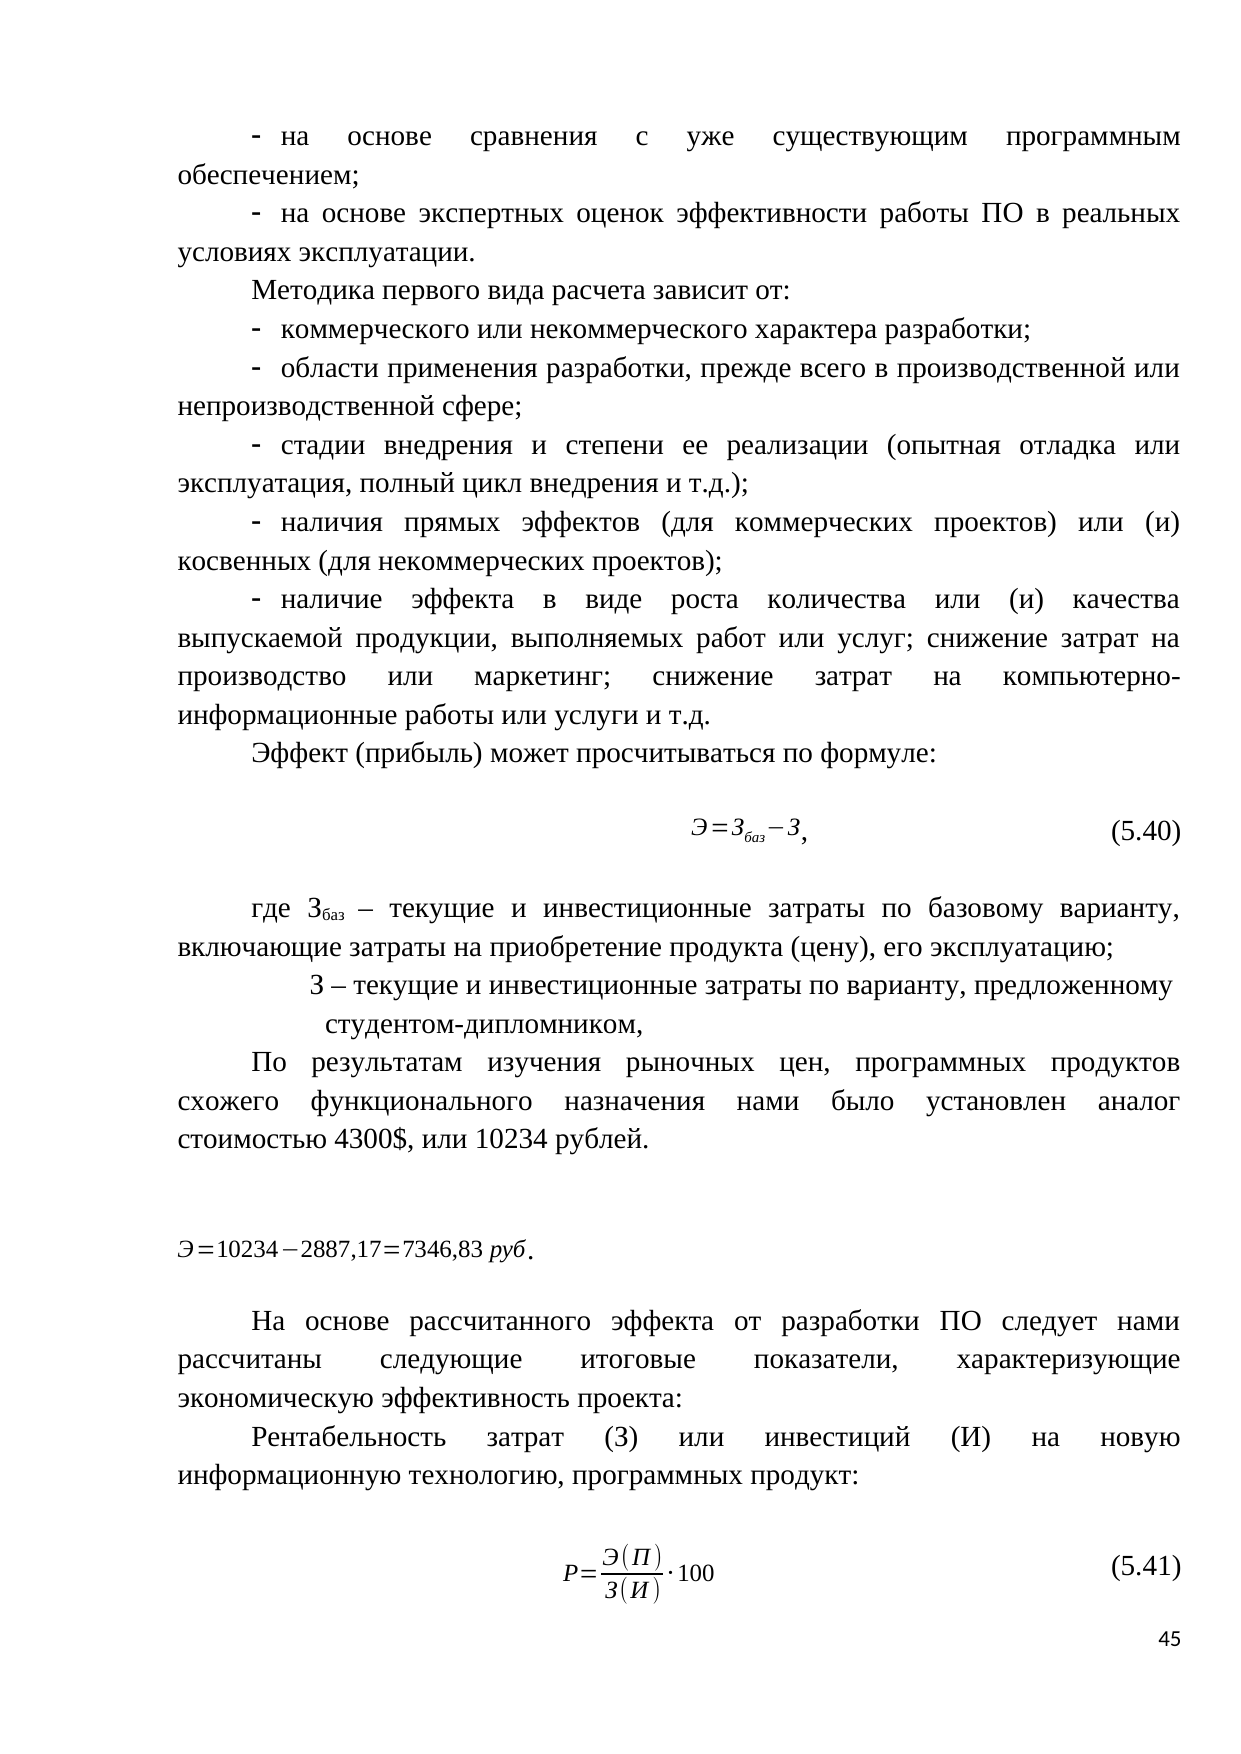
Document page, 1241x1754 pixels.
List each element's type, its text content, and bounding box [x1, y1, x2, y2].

text Рентабельность затрат (З) или инвестиций (И) на новую информационную технологию, программных продукт: [177, 1419, 1181, 1491]
text Методика первого вида расчета зависит от: [177, 272, 1181, 306]
list на основе сравнения с уже существующим программным обеспечением; [177, 118, 1181, 190]
list области применения разработки, прежде всего в производственной или непроизводственной сфере; [177, 350, 1181, 422]
list наличие эффекта в виде роста количества или (и) качества выпускаемой продукции, выполняемых работ или услуг; снижение затрат на производство или маркетинг; снижение затрат на компьютерно-информационные работы или услуги и т.д. [177, 581, 1181, 731]
text З – текущие и инвестиционные затраты по варианту, предложенному студентом-дипломником, [177, 967, 1181, 1039]
list коммерческого или некоммерческого характера разработки; [177, 311, 1181, 345]
text На основе рассчитанного эффекта от разработки ПО следует нами рассчитаны следующие итоговые показатели, характеризующие экономическую эффективность проекта: [177, 1303, 1181, 1414]
list наличия прямых эффектов (для коммерческих проектов) или (и) косвенных (для некоммерческих проектов); [177, 504, 1181, 576]
text где Збаз – текущие и инвестиционные затраты по базовому варианту, включающие затраты на приобретение продукта (цену), его эксплуатацию; [177, 890, 1181, 962]
list стадии внедрения и степени ее реализации (опытная отладка или эксплуатация, полный цикл внедрения и т.д.); [177, 427, 1181, 499]
text , (5.40) [177, 813, 1181, 847]
text . [177, 1198, 1181, 1299]
text Эффект (прибыль) может просчитываться по формуле: [177, 736, 1181, 769]
list на основе экспертных оценок эффективности работы ПО в реальных условиях эксплуатации. [177, 195, 1181, 267]
text По результатам изучения рыночных цен, программных продуктов схожего функционального назначения нами было установлен аналог стоимостью 4300$, или 10234 рублей. [177, 1044, 1181, 1155]
text (5.41) [177, 1534, 1181, 1600]
